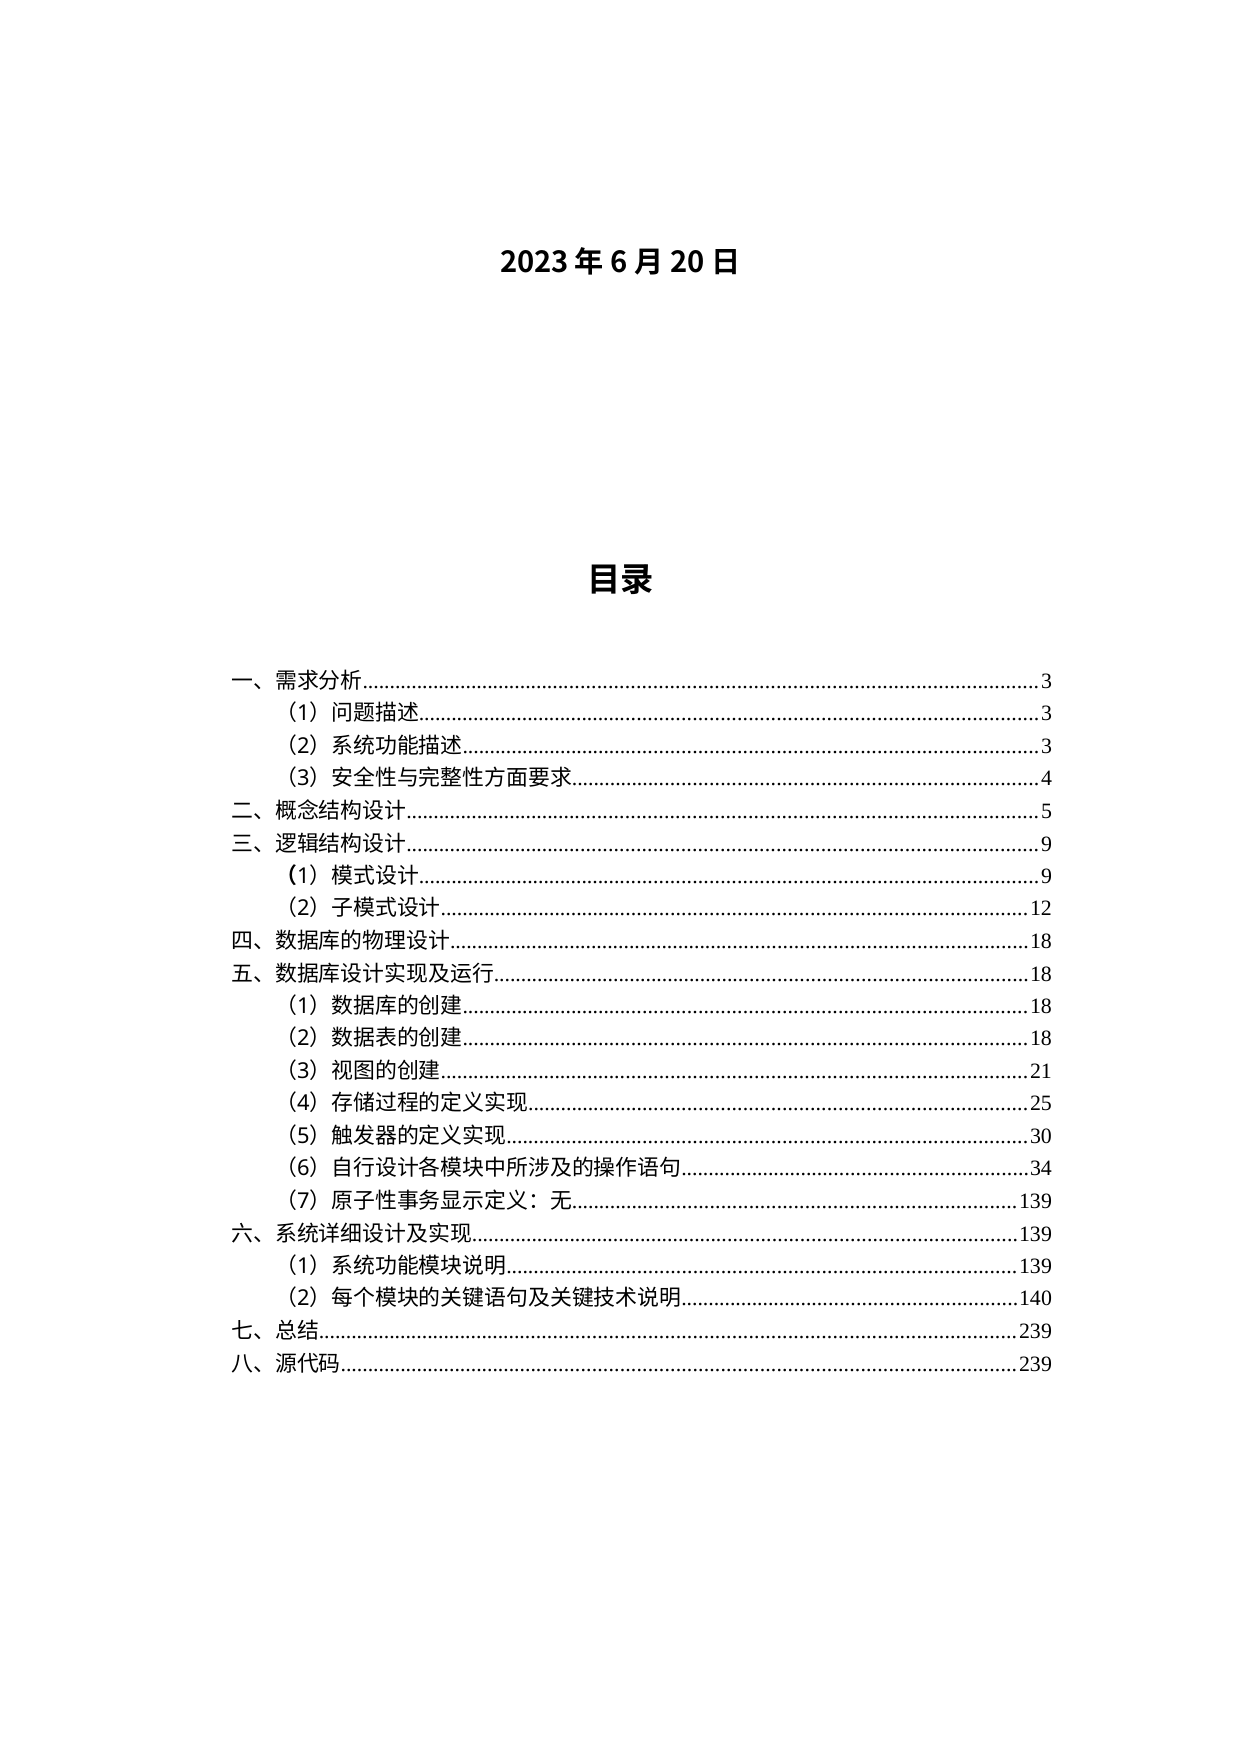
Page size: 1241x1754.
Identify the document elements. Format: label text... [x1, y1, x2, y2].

text 六、系统详细设计及实现 139 [231, 1215, 1053, 1248]
text 二、概念结构设计 5 [231, 793, 1053, 825]
text （7）原子性事务显示定义：无 139 [275, 1183, 1053, 1215]
text （1）系统功能模块说明 139 [275, 1248, 1053, 1280]
subtitle 目录 [187, 544, 1053, 609]
text （2）子模式设计 12 [275, 890, 1053, 923]
text （1）问题描述 3 [275, 695, 1053, 728]
text （2）系统功能描述 3 [275, 728, 1053, 760]
text （2）数据表的创建 18 [275, 1020, 1053, 1053]
text （1）数据库的创建 18 [275, 988, 1053, 1020]
text 八、源代码 239 [231, 1345, 1053, 1378]
text （5）触发器的定义实现 30 [275, 1118, 1053, 1150]
text 四、数据库的物理设计 18 [231, 923, 1053, 955]
text 2023年 6 月 20 日 [187, 227, 1053, 292]
text 五、数据库设计实现及运行 18 [231, 955, 1053, 988]
text （2）每个模块的关键语句及关键技术说明 140 [275, 1280, 1053, 1313]
text （3）安全性与完整性方面要求 4 [275, 760, 1053, 793]
text （4）存储过程的定义实现 25 [275, 1085, 1053, 1118]
text （6）自行设计各模块中所涉及的操作语句 34 [275, 1150, 1053, 1183]
text （3）视图的创建 21 [275, 1053, 1053, 1085]
text 一、需求分析 3 [231, 663, 1053, 695]
text 三、逻辑结构设计 9 [231, 825, 1053, 858]
text （1）模式设计 9 [275, 858, 1053, 890]
text 七、总结 239 [231, 1313, 1053, 1345]
